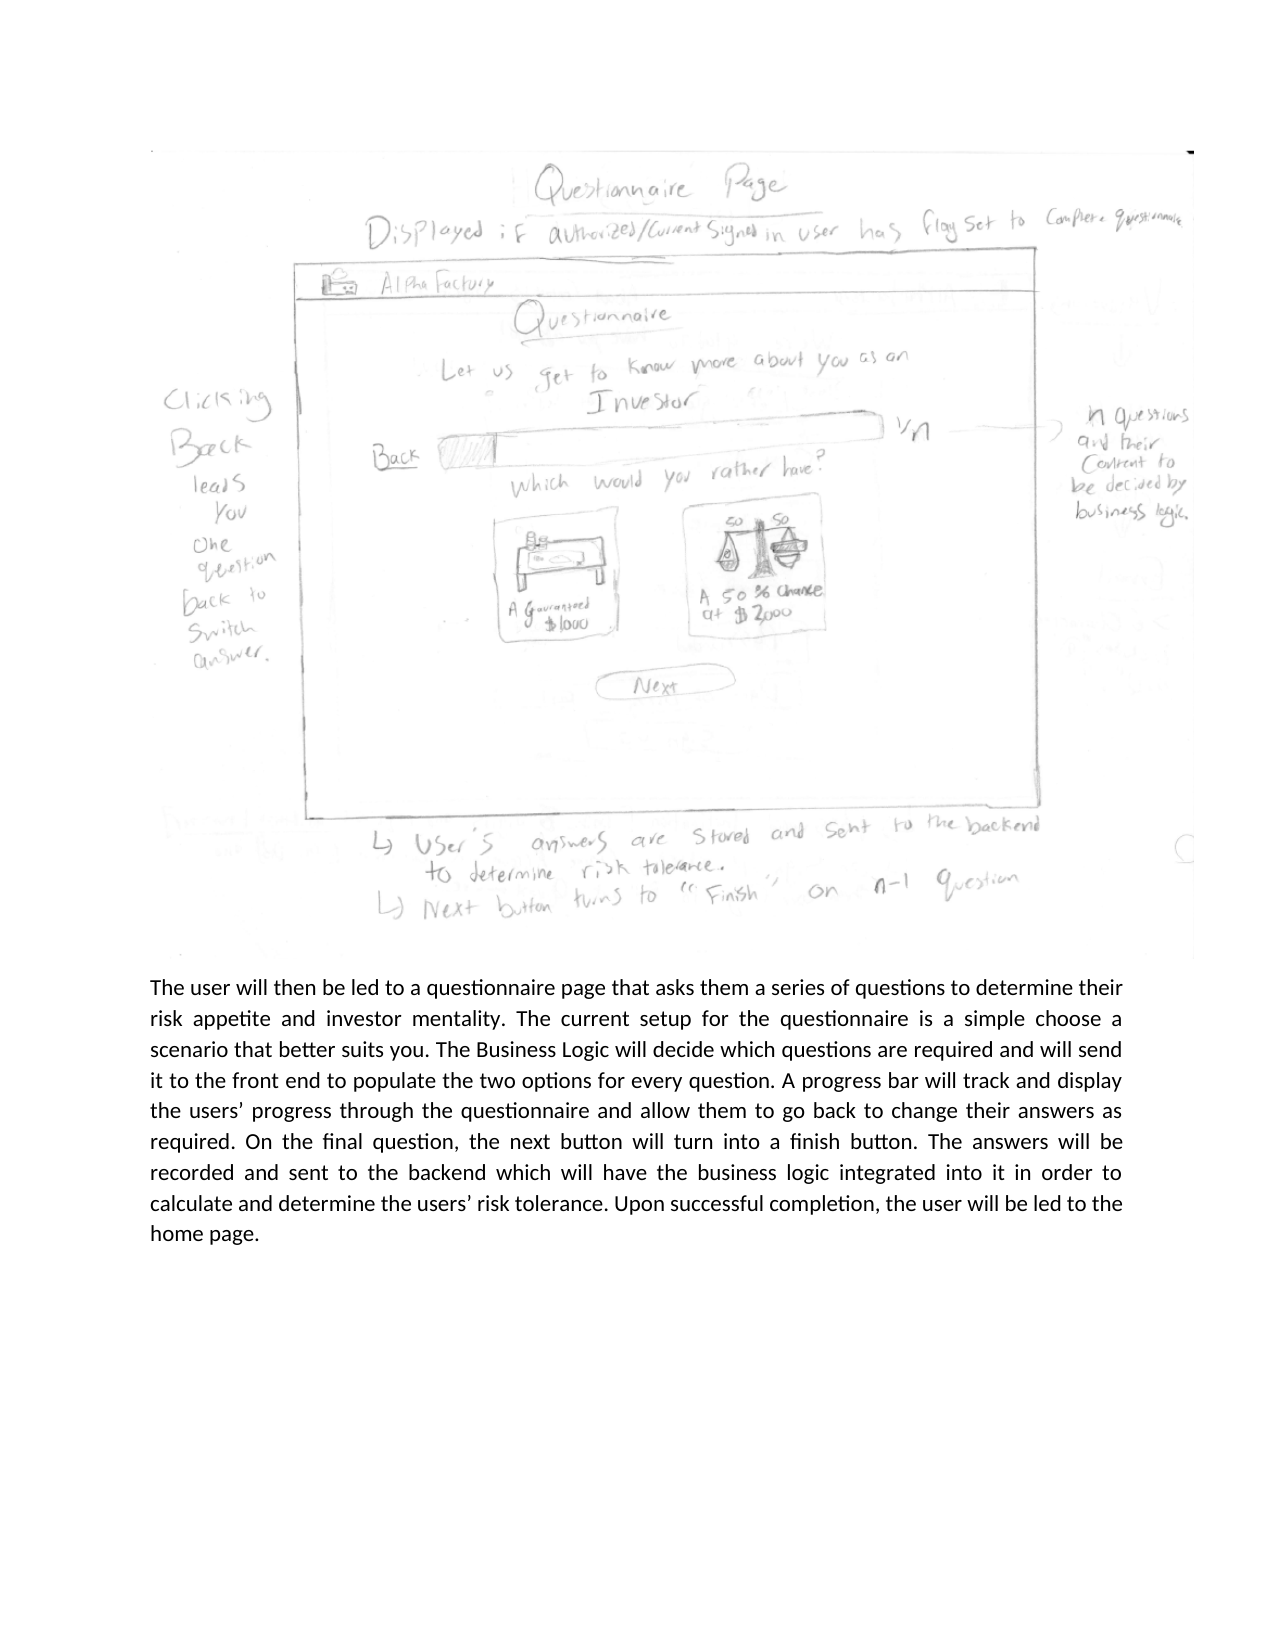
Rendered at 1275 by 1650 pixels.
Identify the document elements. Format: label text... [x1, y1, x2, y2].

text The user will then be led to a questionnaire page that asks them a series of questions to determine their risk appetite and investor mentality. The current setup for the questionnaire is a simple choose a scenario that better suits you. The Business Logic will decide which questions are required and will send it to the front end to populate the two options for every question. A progress bar will track and display the users’ progress through the questionnaire and allow them to go back to change their answers as required. On the final question, the next button will turn into a finish button. The answers will be recorded and sent to the backend which will have the business logic integrated into it in order to calculate and determine the users’ risk tolerance. Upon successful completion, the user will be led to the home page. [150, 973, 1125, 1247]
